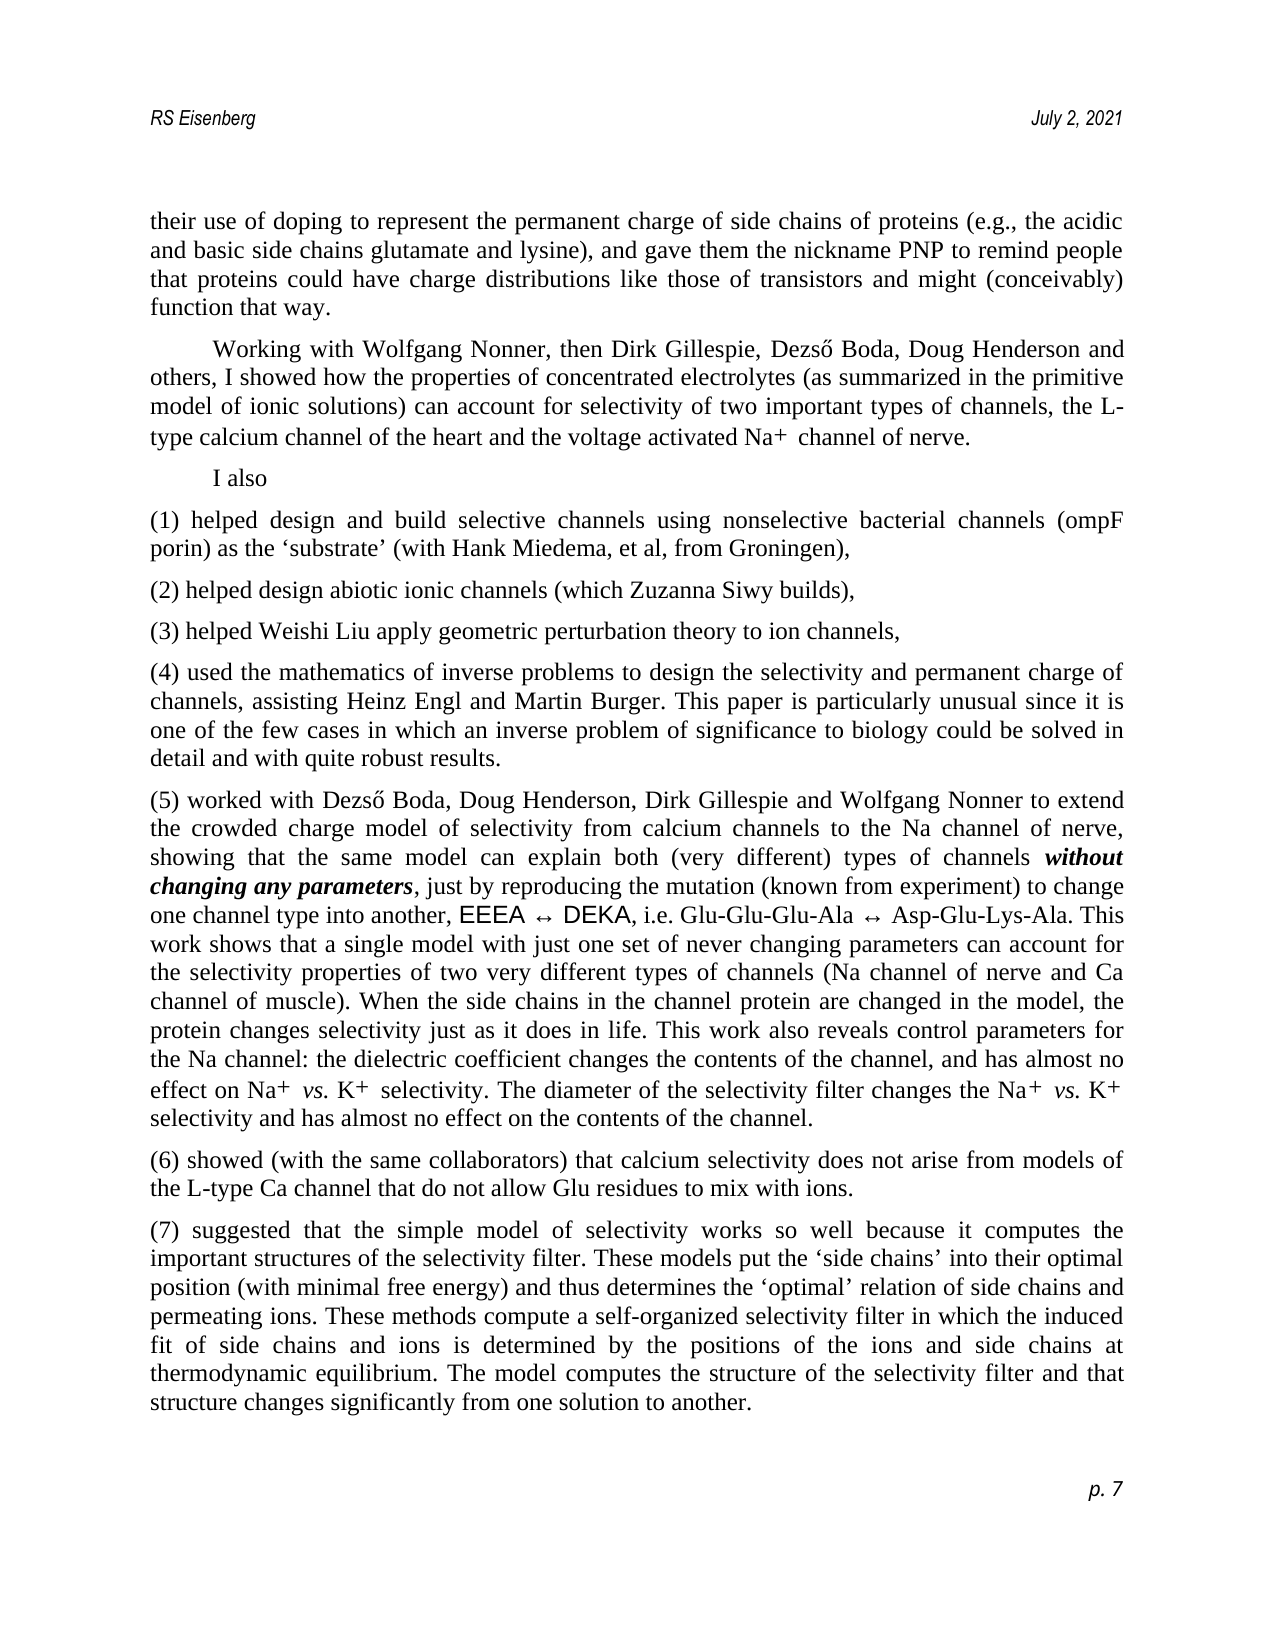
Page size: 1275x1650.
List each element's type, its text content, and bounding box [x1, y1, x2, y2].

text (6) showed (with the same collaborators) that calcium selectivity does not arise from models of the L-type Ca channel that do not allow Glu residues to mix with ions. [150, 1145, 1125, 1202]
text (2) helped design abiotic ionic channels (which Zuzanna Siwy builds), [150, 575, 1125, 603]
text (1) helped design and build selective channels using nonselective bacterial channels (ompF porin) as the ‘substrate’ (with Hank Miedema, et al, from Groningen), [150, 505, 1125, 562]
text (3) helped Weishi Liu apply geometric perturbation theory to ion channels, [150, 616, 1125, 645]
text (4) used the mathematics of inverse problems to design the selectivity and permanent charge of channels, assisting Heinz Engl and Martin Burger. This paper is particularly unusual since it is one of the few cases in which an inverse problem of significance to biology could be solved in detail and with quite robust results. [150, 657, 1125, 772]
text Working with Wolfgang Nonner, then Dirk Gillespie, Dezső Boda, Doug Henderson and others, I showed how the properties of concentrated electrolytes (as summarized in the primitive model of ionic solutions) can account for selectivity of two important types of channels, the L-type calcium channel of the heart and the voltage activated Na+ channel of nerve. [150, 334, 1125, 451]
text (5) worked with Dezső Boda, Doug Henderson, Dirk Gillespie and Wolfgang Nonner to extend the crowded charge model of selectivity from calcium channels to the Na channel of nerve, showing that the same model can explain both (very different) types of channels without changing any parameters, just by reproducing the mutation (known from experiment) to change one channel type into another, EEEA ↔ DEKA, i.e. Glu-Glu-Glu-Ala ↔ Asp-Glu-Lys-Ala. This work shows that a single model with just one set of never changing parameters can account for the selectivity properties of two very different types of channels (Na channel of nerve and Ca channel of muscle). When the side chains in the channel protein are changed in the model, the protein changes selectivity just as it does in life. This work also reveals control parameters for the Na channel: the dielectric coefficient changes the contents of the channel, and has almost no effect on Na+ vs. K+ selectivity. The diameter of the selectivity filter changes the Na+ vs. K+ selectivity and has almost no effect on the contents of the channel. [150, 785, 1125, 1132]
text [150, 206, 1125, 321]
text (7) suggested that the simple model of selectivity works so well because it computes the important structures of the selectivity filter. These models put the ‘side chains’ into their optimal position (with minimal free energy) and thus determines the ‘optimal’ relation of side chains and permeating ions. These methods compute a self-organized selectivity filter in which the induced fit of side chains and ions is determined by the positions of the ions and side chains at thermodynamic equilibrium. The model computes the structure of the selectivity filter and that structure changes significantly from one solution to another. [150, 1215, 1125, 1416]
text I also [150, 463, 1125, 492]
